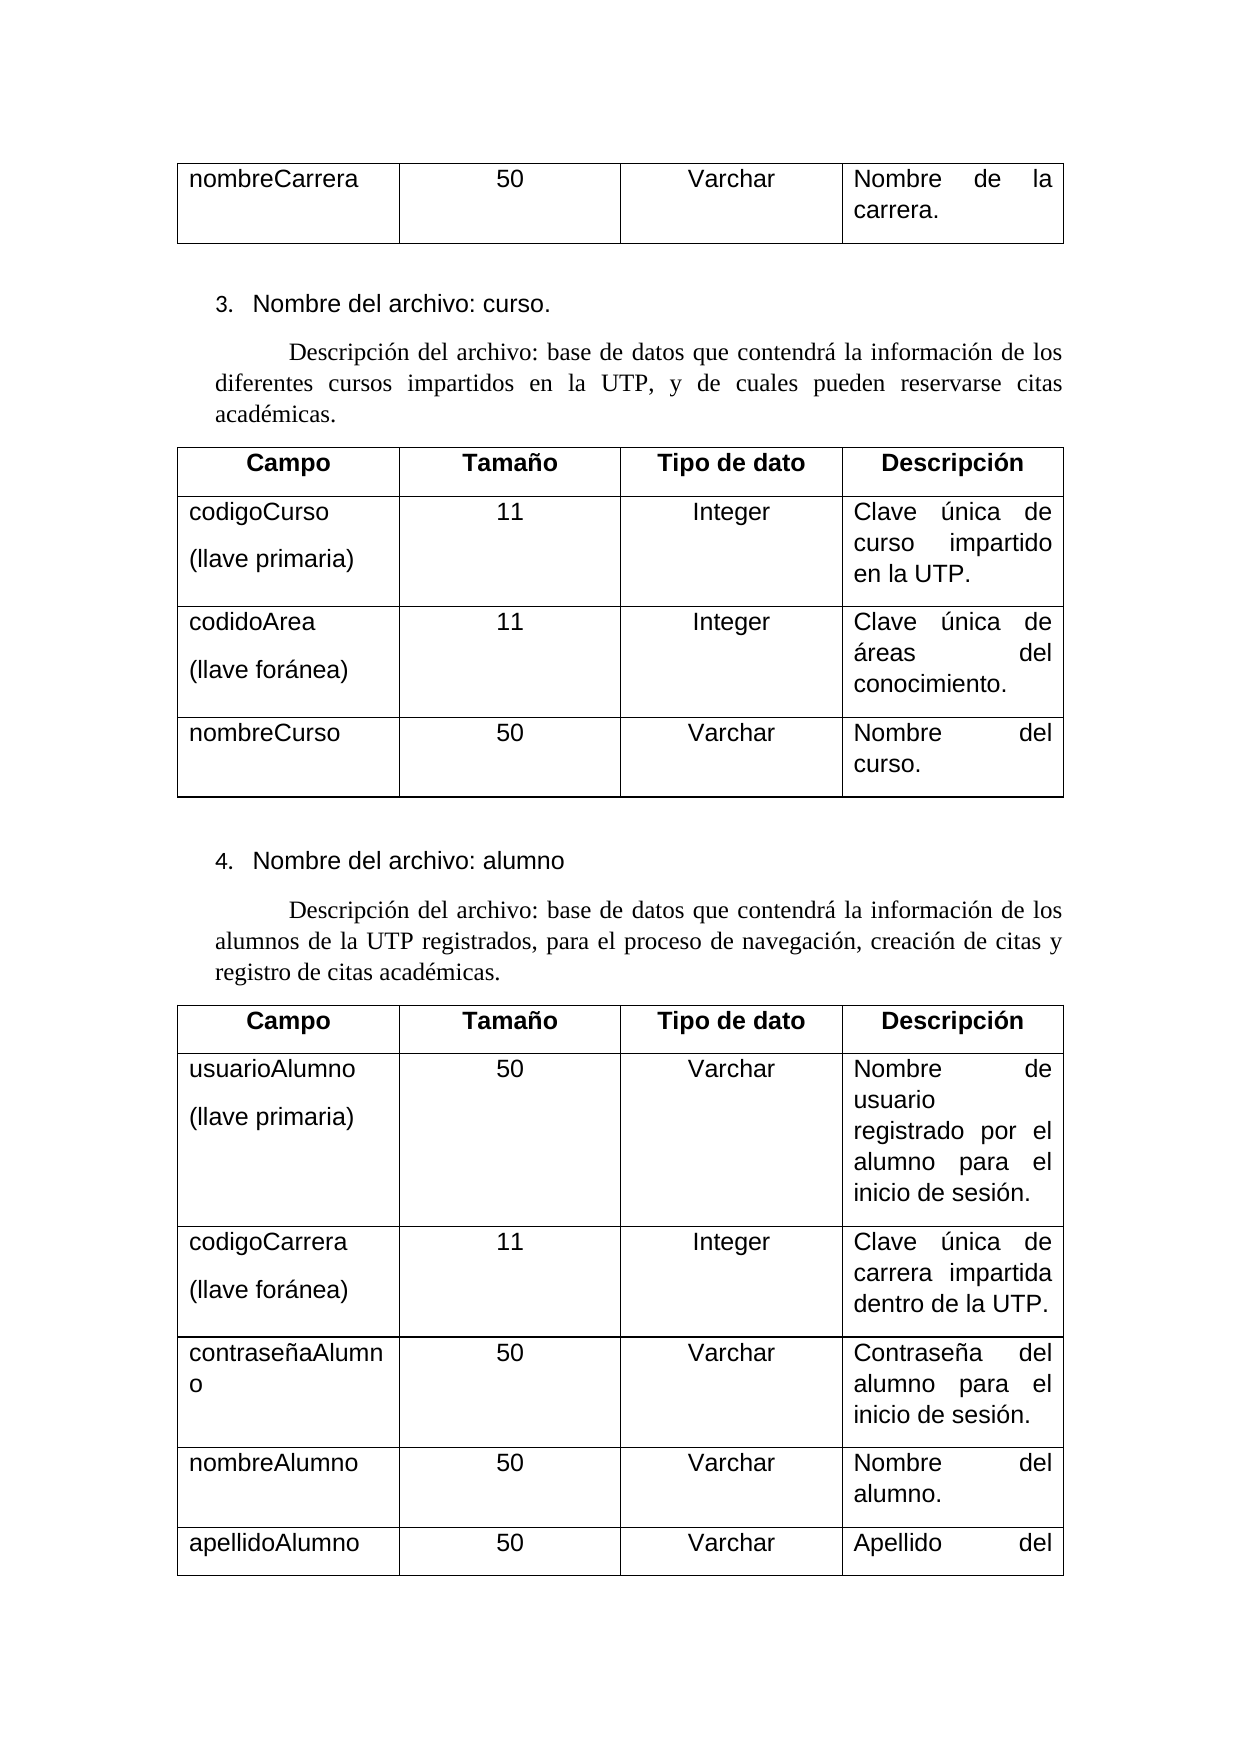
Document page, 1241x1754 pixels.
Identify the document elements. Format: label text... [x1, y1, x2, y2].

table_cell Varchar [621, 1054, 842, 1226]
table_cell nombreCurso [178, 718, 399, 796]
table_cell Clave única de carrera impartida dentro de la UTP. [843, 1227, 1063, 1336]
table_cell 11 [400, 497, 620, 606]
text Descripción del archivo: base de datos que contendrá la información de los alumnos de la UTP registrados, para el proceso de navegación, creación de citas y registro de citas académicas. [215, 895, 1063, 986]
table_cell Integer [621, 1227, 842, 1336]
table_cell 50 [400, 1054, 620, 1226]
list Nombre del archivo: curso. [215, 288, 1063, 318]
table_cell nombreCarrera [178, 164, 399, 242]
table_cell Clave única de curso impartido en la UTP. [843, 497, 1063, 606]
table_header Descripción [843, 448, 1063, 496]
table_header Tipo de dato [621, 448, 842, 496]
list Nombre del archivo: alumno [215, 845, 1063, 876]
table_cell 50 [400, 1338, 620, 1447]
table_cell 50 [400, 718, 620, 796]
table_cell nombreAlumno [178, 1448, 399, 1527]
table_header Campo [178, 1006, 399, 1053]
table_cell codigoCarrera (llave foránea) [178, 1227, 399, 1336]
table_cell Nombre del curso. [843, 718, 1063, 796]
table_cell Nombre del alumno. [843, 1448, 1063, 1527]
table_cell 50 [400, 1528, 620, 1575]
table_cell Varchar [621, 1528, 842, 1575]
table_cell contraseñaAlumno [178, 1338, 399, 1447]
text Descripción del archivo: base de datos que contendrá la información de los diferentes cursos impartidos en la UTP, y de cuales pueden reservarse citas académicas. [215, 337, 1063, 428]
table_cell 50 [400, 164, 620, 242]
table_cell Contraseña del alumno para el inicio de sesión. [843, 1338, 1063, 1447]
table_cell apellidoAlumno [178, 1528, 399, 1575]
table_cell usuarioAlumno (llave primaria) [178, 1054, 399, 1226]
table_cell Integer [621, 607, 842, 717]
table_cell codigoCurso (llave primaria) [178, 497, 399, 606]
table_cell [843, 1528, 1063, 1575]
table_cell Varchar [621, 1338, 842, 1447]
table_header Campo [178, 448, 399, 496]
table_cell Clave única de áreas del conocimiento. [843, 607, 1063, 717]
table_cell codidoArea (llave foránea) [178, 607, 399, 717]
table_cell Varchar [621, 1448, 842, 1527]
table_header Tipo de dato [621, 1006, 842, 1053]
table_cell Varchar [621, 164, 842, 242]
table_cell Varchar [621, 718, 842, 796]
table_header Tamaño [400, 1006, 620, 1053]
table_cell Nombre de la carrera. [843, 164, 1063, 242]
table_header Descripción [843, 1006, 1063, 1053]
table_cell 50 [400, 1448, 620, 1527]
table_cell 11 [400, 1227, 620, 1336]
table_cell Nombre de usuario registrado por el alumno para el inicio de sesión. [843, 1054, 1063, 1226]
table_header Tamaño [400, 448, 620, 496]
table_cell Integer [621, 497, 842, 606]
table_cell 11 [400, 607, 620, 717]
